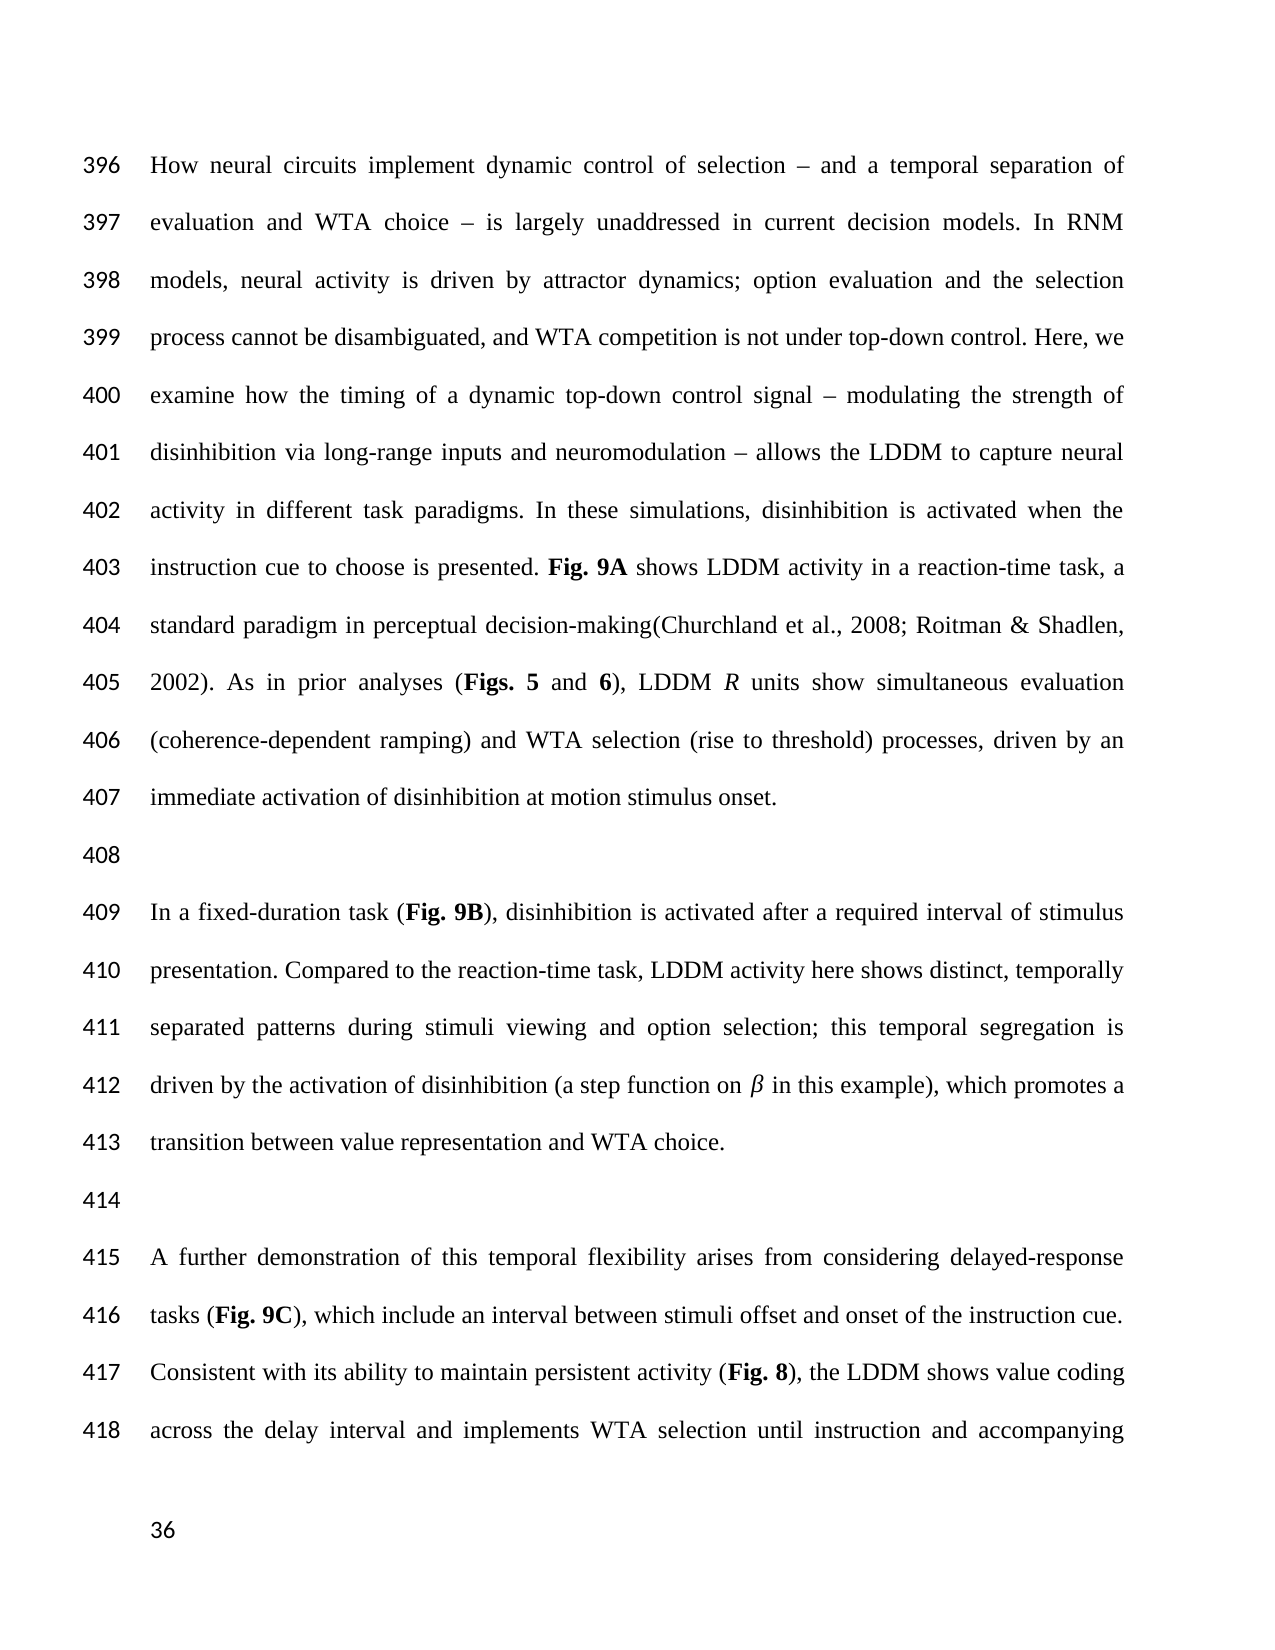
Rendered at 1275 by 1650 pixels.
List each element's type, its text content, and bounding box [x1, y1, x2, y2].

text In a fixed-duration task (Fig. 9B), disinhibition is activated after a required interval of stimulus presentation. Compared to the reaction-time task, LDDM activity here shows distinct, temporally separated patterns during stimuli viewing and option selection; this temporal segregation is driven by the activation of disinhibition (a step function on in this example), which promotes a transition between value representation and WTA choice. [150, 897, 1125, 1156]
text How neural circuits implement dynamic control of selection – and a temporal separation of evaluation and WTA choice – is largely unaddressed in current decision models. In RNM models, neural activity is driven by attractor dynamics; option evaluation and the selection process cannot be disambiguated, and WTA competition is not under top-down control. Here, we examine how the timing of a dynamic top-down control signal – modulating the strength of disinhibition via long-range inputs and neuromodulation – allows the LDDM to capture neural activity in different task paradigms. In these simulations, disinhibition is activated when the instruction cue to choose is presented. Fig. 9A shows LDDM activity in a reaction-time task, a standard paradigm in perceptual decision-making(Churchland et al., 2008; Roitman & Shadlen, 2002). As in prior analyses (Figs. 5 and 6), LDDM R units show simultaneous evaluation (coherence-dependent ramping) and WTA selection (rise to threshold) processes, driven by an immediate activation of disinhibition at motion stimulus onset. [150, 150, 1125, 811]
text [150, 1242, 1125, 1444]
